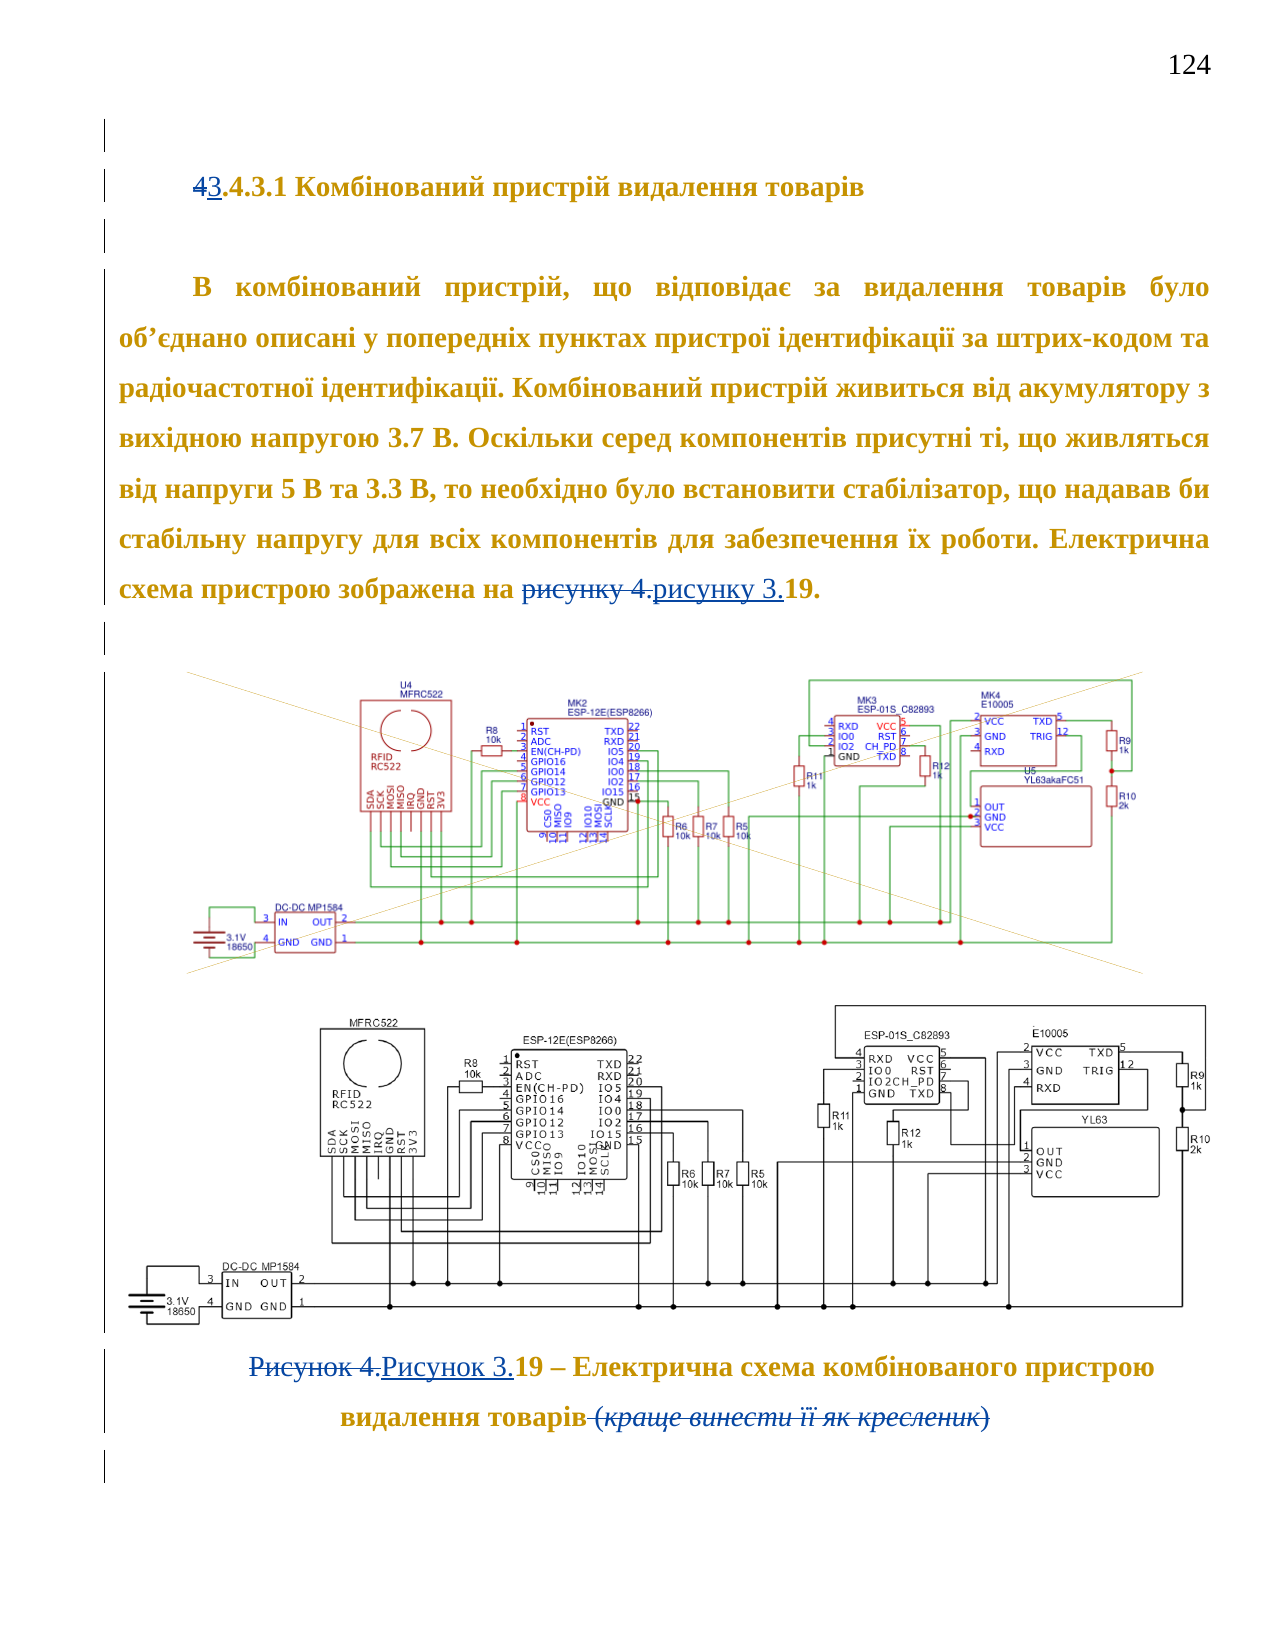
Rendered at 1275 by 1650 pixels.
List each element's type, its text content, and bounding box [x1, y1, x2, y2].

picture [668, 673, 1143, 973]
subtitle .4.3.1 Комбінований пристрій видалення товарів [118, 169, 1211, 202]
picture [189, 824, 1140, 974]
text 19 – Електрична схема комбінованого пристрою видалення товарів [118, 1349, 1211, 1433]
picture [118, 990, 1218, 1333]
picture [186, 673, 662, 973]
picture [191, 672, 1138, 822]
text В комбінований пристрій, що відповідає за видалення товарів було об’єднано описані у попередніх пунктах пристрої ідентифікації за штрих-кодом та радіочастотної ідентифікації. Комбінований пристрій живиться від акумулятору з вихідною напругою 3.7 В. Оскільки серед компонентів присутні ті, що живляться від напруги 5 В та 3.3 В, то необхідно було встановити стабілізатор, що надавав би стабільну напругу для всіх компонентів для забезпечення їх роботи. Електрична схема пристрою зображена на 19. [118, 269, 1211, 605]
